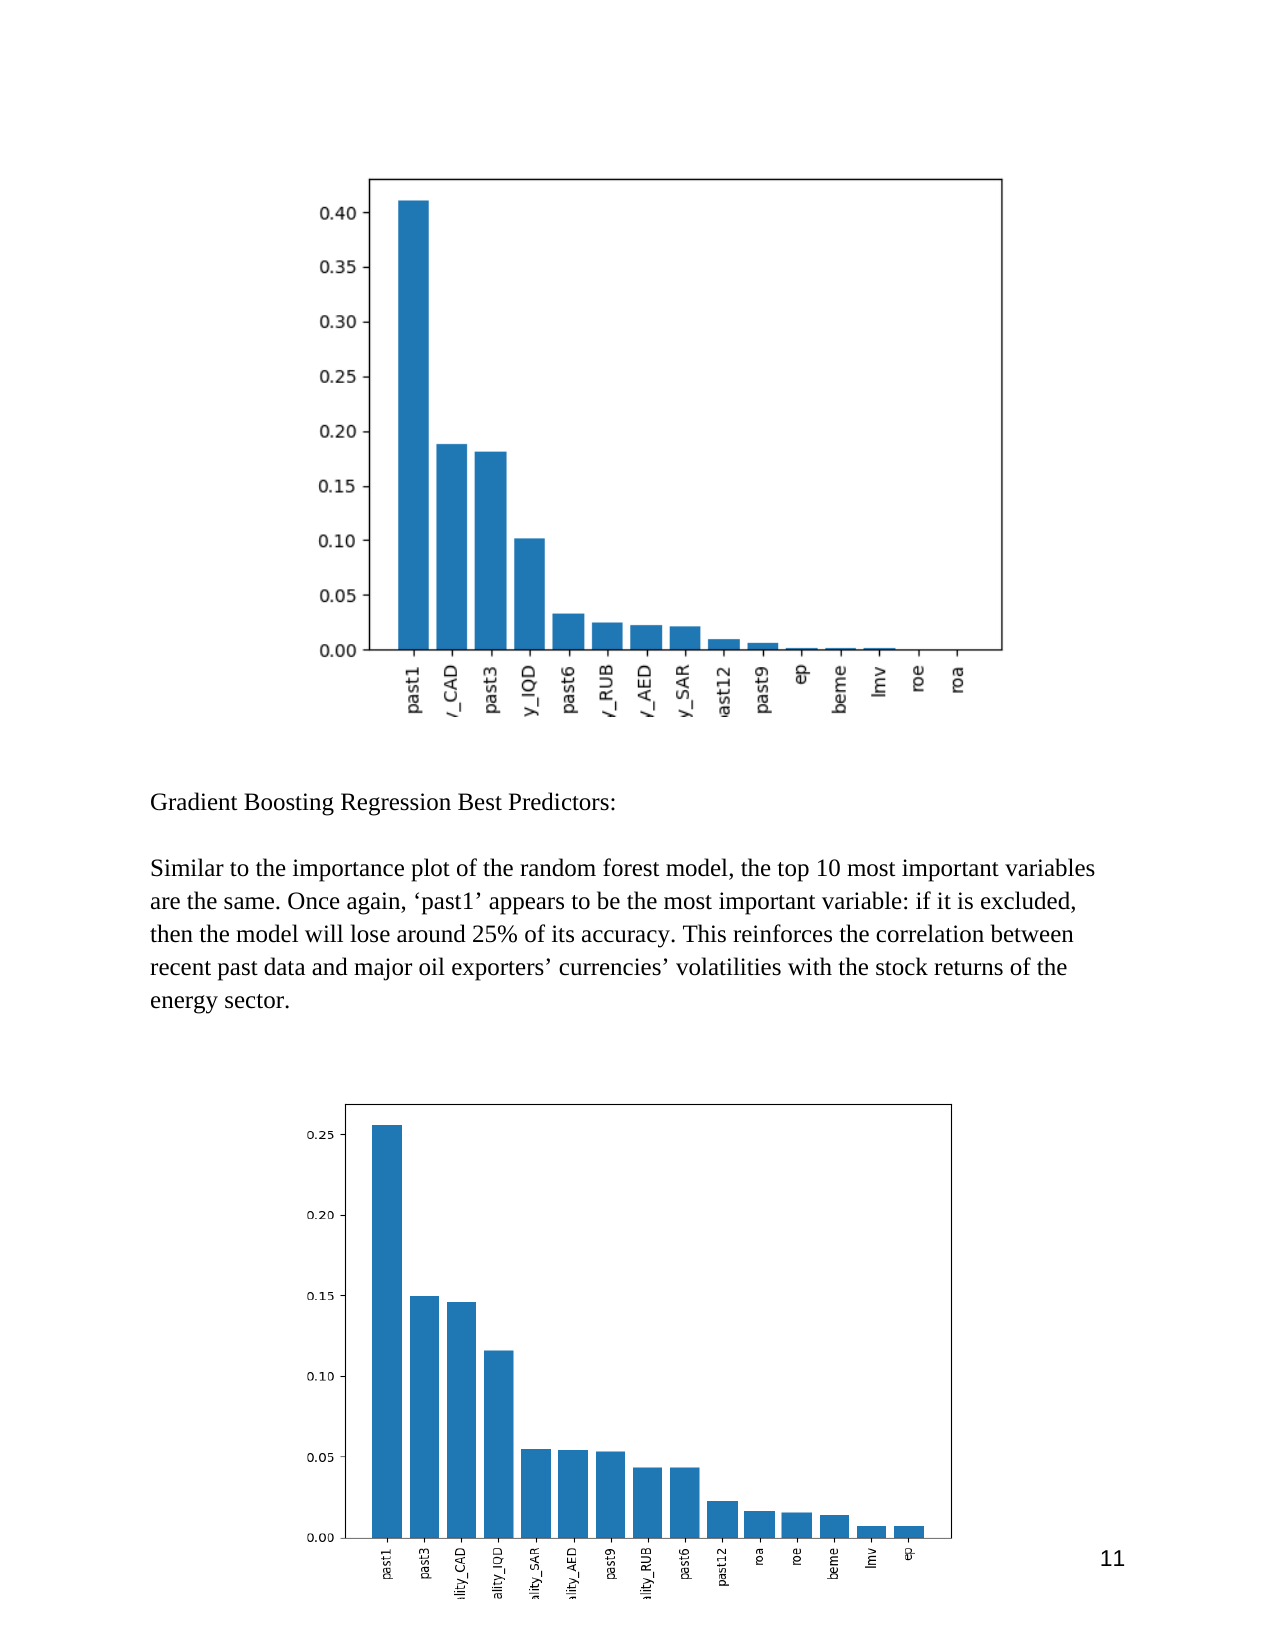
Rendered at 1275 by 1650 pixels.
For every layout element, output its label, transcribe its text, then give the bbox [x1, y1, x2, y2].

picture [246, 1036, 1029, 1599]
text Similar to the importance plot of the random forest model, the top 10 most important variables are the same. Once again, ‘past1’ appears to be the most important variable: if it is excluded, then the model will lose around 25% of its accuracy. This reinforces the correlation between recent past data and major oil exporters’ currencies’ volatilities with the stock returns of the energy sector. [150, 853, 1125, 1013]
picture [267, 150, 1083, 717]
text Gradient Boosting Regression Best Predictors: [150, 787, 1125, 815]
